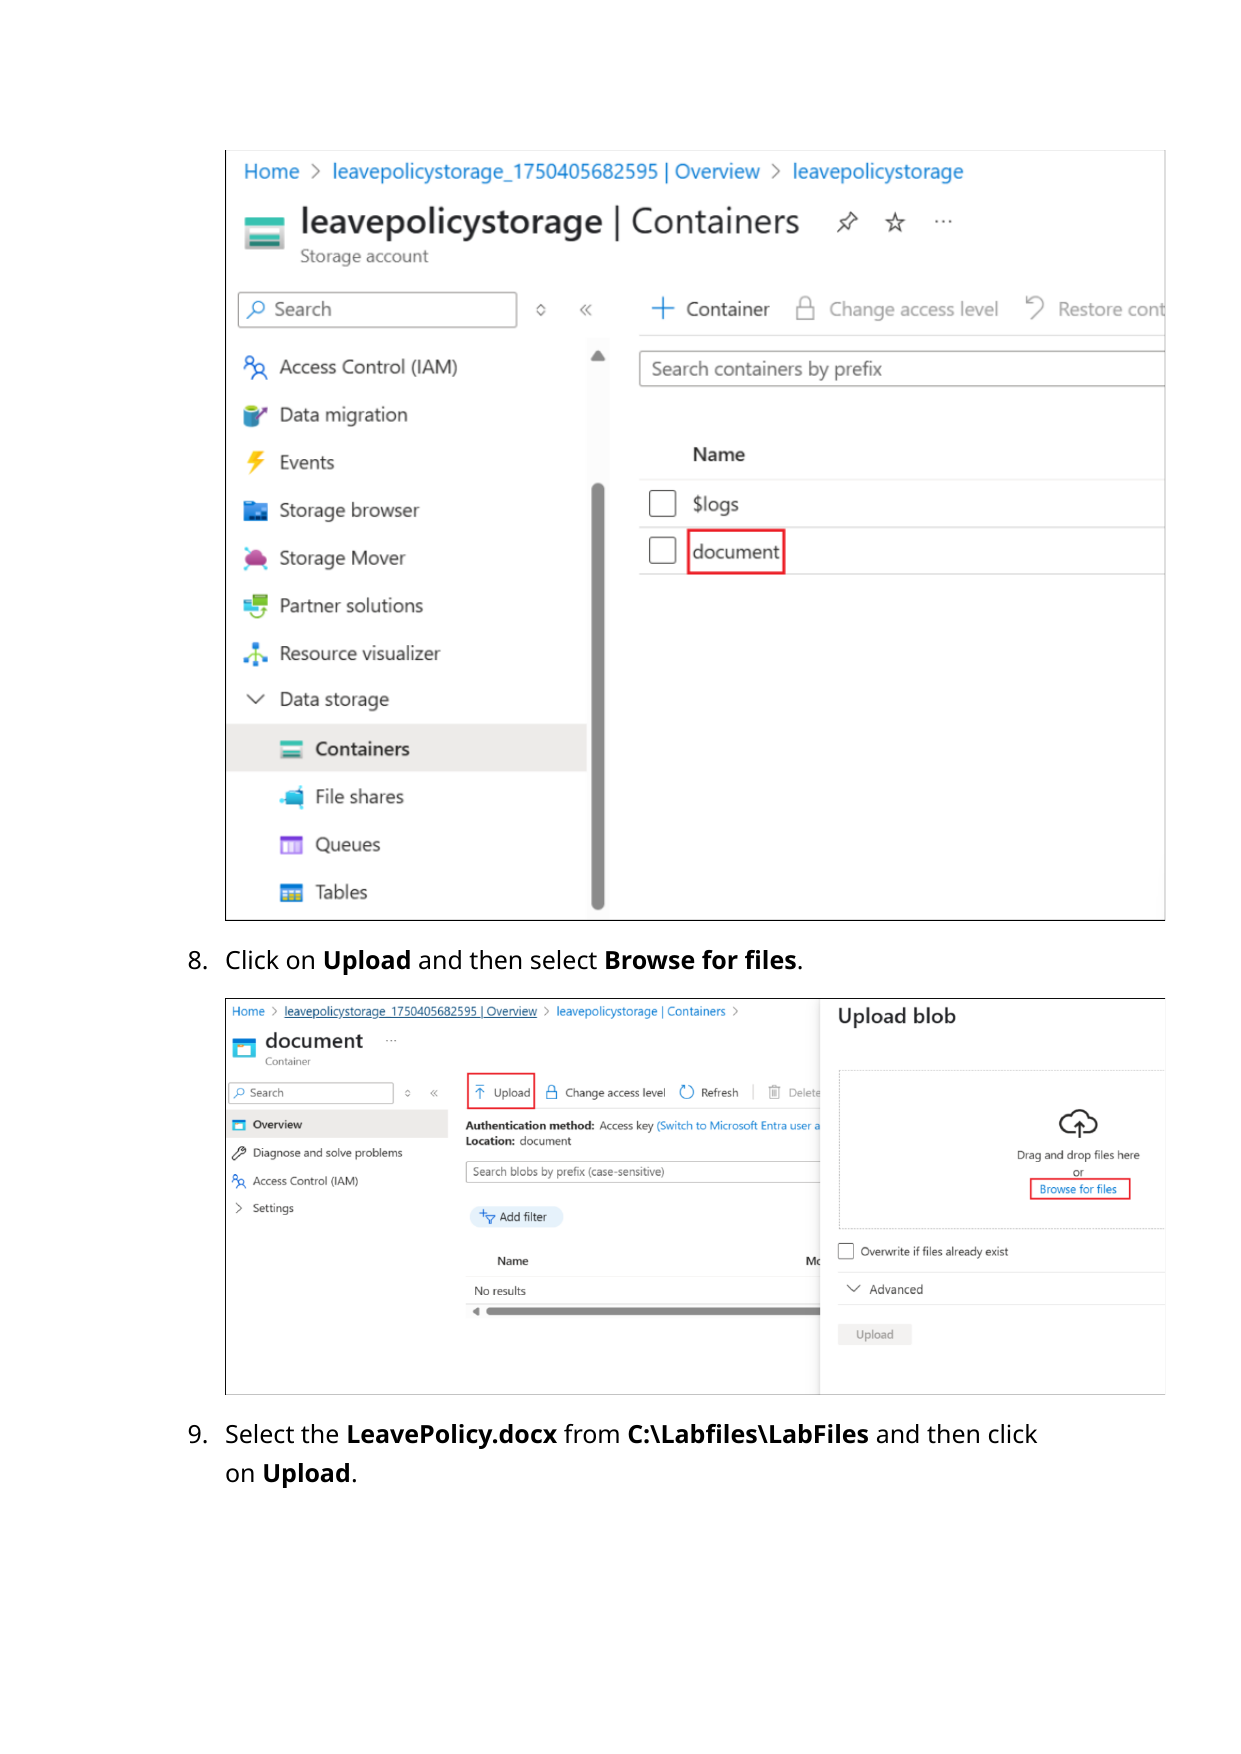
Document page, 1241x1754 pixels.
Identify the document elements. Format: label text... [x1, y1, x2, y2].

picture [225, 150, 1166, 921]
picture [225, 998, 1166, 1395]
list Select the LeavePolicy.docx from C:\Labfiles\LabFiles and then click on Upload. [187, 1417, 1090, 1490]
list Click on Upload and then select Browse for files. [187, 943, 1090, 977]
